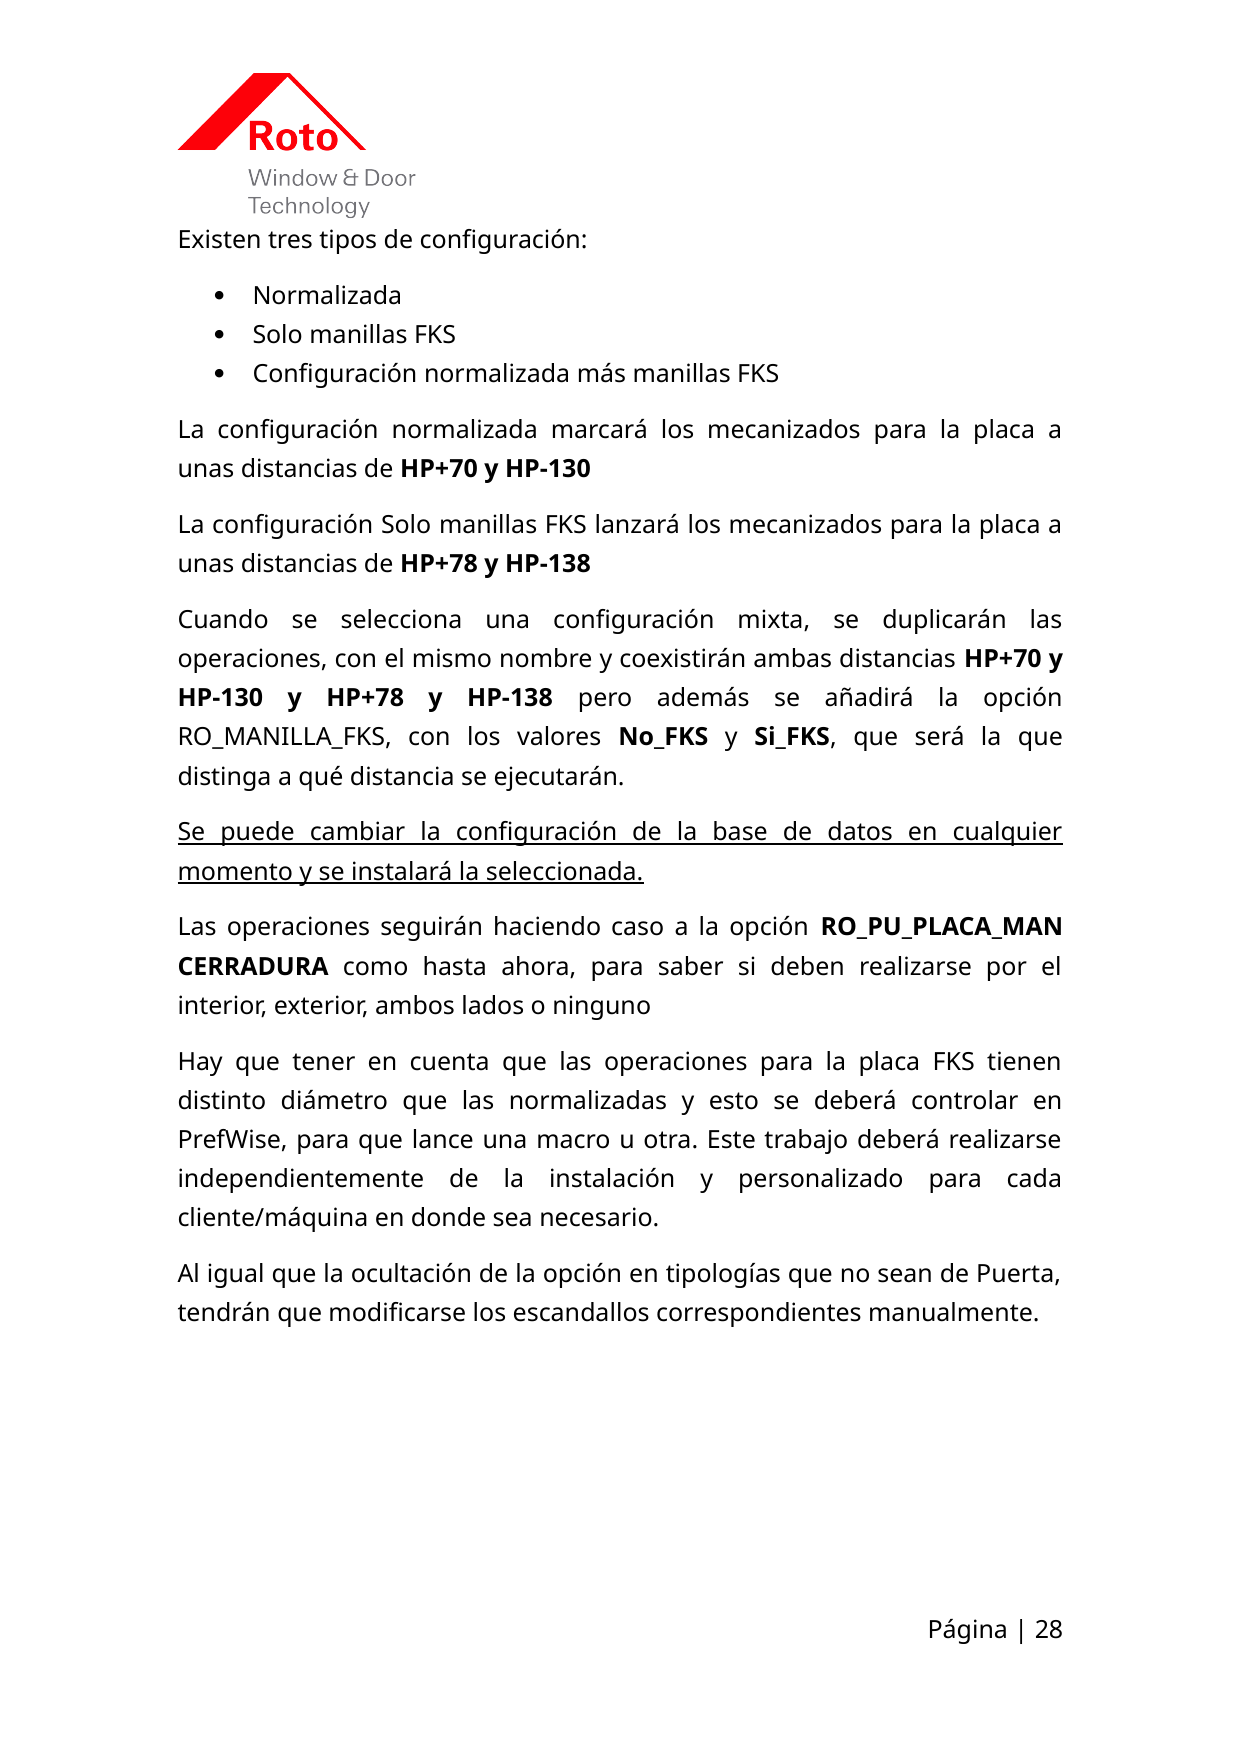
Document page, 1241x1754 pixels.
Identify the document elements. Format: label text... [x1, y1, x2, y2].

text Existen tres tipos de configuración: [177, 221, 1063, 256]
text Hay que tener en cuenta que las operaciones para la placa FKS tienen distinto diámetro que las normalizadas y esto se deberá controlar en PrefWise, para que lance una macro u otra. Este trabajo deberá realizarse independientemente de la instalación y personalizado para cada cliente/máquina en donde sea necesario. [177, 1043, 1063, 1234]
text La configuración normalizada marcará los mecanizados para la placa a unas distancias de HP+70 y HP-130 [177, 411, 1063, 485]
list Configuración normalizada más manillas FKS [215, 356, 1063, 390]
text Se puede cambiar la configuración de la base de datos en cualquier momento y se instalará la seleccionada. [177, 844, 1063, 887]
list Normalizada [215, 277, 1063, 311]
text Se puede cambiar la configuración de la base de datos en cualquier momento y se instalará la seleccionada. [177, 814, 1063, 843]
text Al igual que la ocultación de la opción en tipologías que no sean de Puerta, tendrán que modificarse los escandallos correspondientes manualmente. [177, 1256, 1063, 1329]
text La configuración Solo manillas FKS lanzará los mecanizados para la placa a unas distancias de HP+78 y HP-138 [177, 506, 1063, 580]
list Solo manillas FKS [215, 316, 1063, 351]
text Cuando se selecciona una configuración mixta, se duplicarán las operaciones, con el mismo nombre y coexistirán ambas distancias HP+70 y HP-130 y HP+78 y HP-138 pero además se añadirá la opción RO_MANILLA_FKS, con los valores No_FKS y Si_FKS, que será la que distinga a qué distancia se ejecutarán. [177, 601, 1063, 792]
text Las operaciones seguirán haciendo caso a la opción RO_PU_PLACA_MAN CERRADURA como hasta ahora, para saber si deben realizarse por el interior, exterior, ambos lados o ninguno [177, 909, 1063, 1021]
picture [177, 73, 473, 222]
